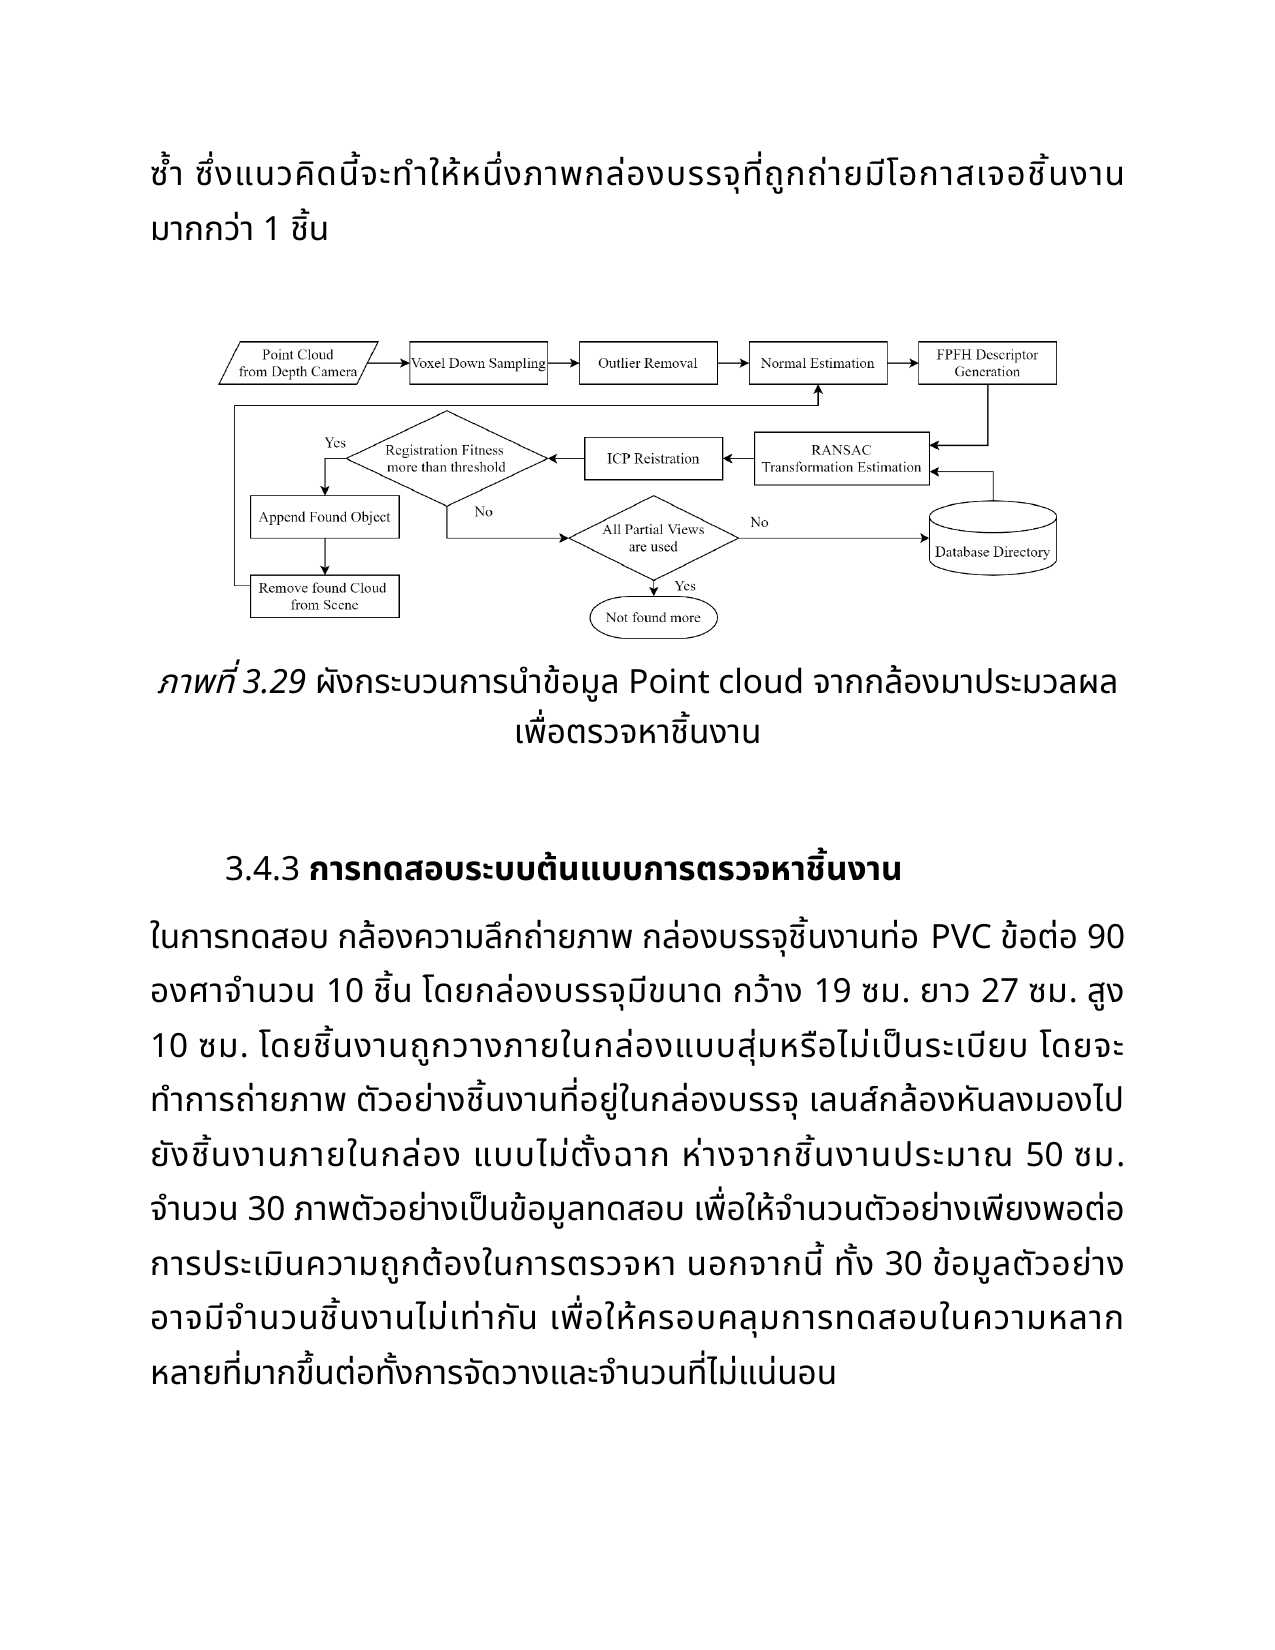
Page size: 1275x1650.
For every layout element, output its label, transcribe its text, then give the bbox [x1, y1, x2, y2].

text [150, 150, 1125, 255]
picture [218, 341, 1057, 639]
text ในการทดสอบ กล้องความลึกถ่ายภาพ กล่องบรรจุชิ้นงานท่อ PVC ข้อต่อ 90 องศาจำนวน 10 ชิ้น โดยกล่องบรรจุมีขนาด กว้าง 19 ซม. ยาว 27 ซม. สูง 10 ซม. โดยชิ้นงานถูกวางภายในกล่องแบบสุ่มหรือไม่เป็นระเบียบ โดยจะทำการถ่ายภาพ ตัวอย่างชิ้นงานที่อยู่ในกล่องบรรจุ เลนส์กล้องหันลงมองไปยังชิ้นงานภายในกล่อง แบบไม่ตั้งฉาก ห่างจากชิ้นงานประมาณ 50 ซม. จำนวน 30 ภาพตัวอย่างเป็นข้อมูลทดสอบ เพื่อให้จำนวนตัวอย่างเพียงพอต่อการประเมินความถูกต้องในการตรวจหา นอกจากนี้ ทั้ง 30 ข้อมูลตัวอย่าง อาจมีจำนวนชิ้นงานไม่เท่ากัน เพื่อให้ครอบคลุมการทดสอบในความหลากหลายที่มากขึ้นต่อทั้งการจัดวางและจำนวนที่ไม่แน่นอน [150, 912, 1125, 1399]
subtitle 3.4.3 การทดสอบระบบต้นแบบการตรวจหาชิ้นงาน [150, 845, 1125, 896]
